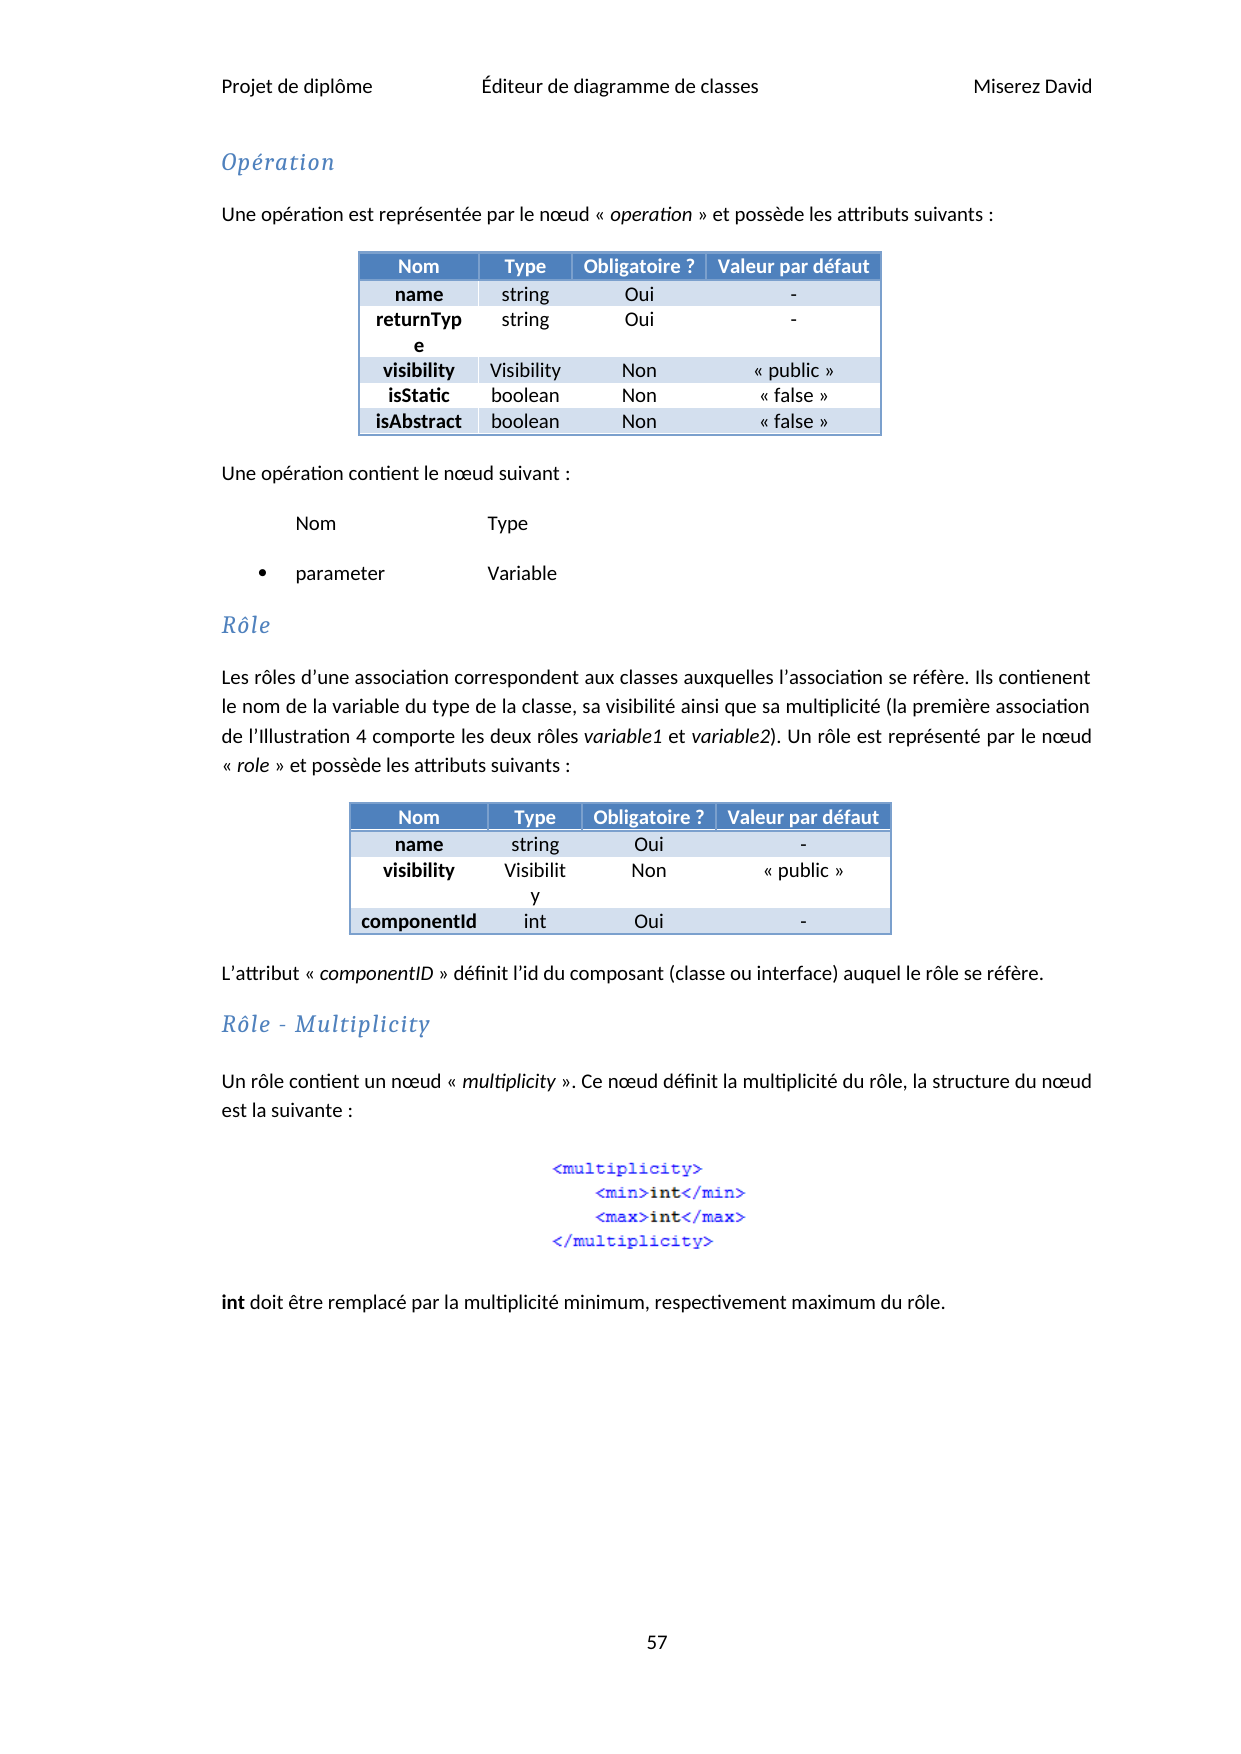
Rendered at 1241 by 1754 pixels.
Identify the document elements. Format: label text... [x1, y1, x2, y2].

table_cell Oui [572, 281, 706, 306]
table_cell name [360, 281, 478, 306]
table_cell isAbstract [360, 408, 478, 433]
table_cell boolean [479, 408, 572, 433]
table_cell Non [572, 383, 706, 408]
table_cell Non [582, 857, 716, 908]
table_cell - [706, 281, 880, 306]
table_cell « false » [706, 408, 880, 433]
table_cell - [716, 908, 890, 933]
table_cell componentId [351, 908, 488, 933]
text Nom Type [221, 511, 1093, 536]
text int doit être remplacé par la multiplicité minimum, respectivement maximum du rôle. [221, 1289, 1093, 1315]
table_cell isStatic [360, 383, 478, 408]
table_header Nom [351, 804, 487, 829]
text Une opération est représentée par le nœud « operation » et possède les attributs suivants : [221, 201, 1093, 227]
table_cell « false » [706, 383, 880, 408]
table_header Valeur par défaut [707, 254, 880, 279]
table_cell - [706, 306, 880, 357]
text Une opération contient le nœud suivant : [221, 461, 1093, 486]
table_cell int [488, 908, 582, 933]
table_cell returnType [360, 306, 478, 357]
subtitle Opération [221, 148, 1093, 176]
table_cell Visibility [488, 857, 582, 908]
table_cell - [716, 832, 890, 857]
table_cell string [488, 832, 582, 857]
table_header Type [489, 804, 581, 829]
table_header Valeur par défaut [717, 804, 890, 829]
table_header Obligatoire ? [573, 254, 705, 279]
table_header Type [480, 254, 571, 279]
table_cell Oui [582, 908, 716, 933]
text L’attribut « componentID » définit l’id du composant (classe ou interface) auquel le rôle se réfère. [221, 960, 1093, 986]
table_header Nom [360, 254, 478, 279]
subtitle Rôle - Multiplicity [221, 1010, 1093, 1039]
subtitle Rôle [221, 611, 1093, 639]
table_cell string [479, 306, 572, 357]
table_cell visibility [351, 857, 488, 908]
table_cell « public » [716, 857, 890, 908]
text Un rôle contient un nœud « multiplicity ». Ce nœud définit la multiplicité du rôle, la structure du nœud est la suivante : [221, 1068, 1093, 1123]
table_cell string [479, 281, 572, 306]
table_cell Visibility [479, 357, 572, 383]
table_cell Non [572, 357, 706, 383]
picture [551, 1151, 763, 1261]
table_cell Oui [572, 306, 706, 357]
table_cell boolean [479, 383, 572, 408]
table_cell name [351, 832, 488, 857]
table_cell visibility [360, 357, 478, 383]
list parameter Variable [259, 561, 1093, 586]
table_cell Non [572, 408, 706, 433]
table_cell « public » [706, 357, 880, 383]
text Les rôles d’une association correspondent aux classes auxquelles l’association se réfère. Ils contienent le nom de la variable du type de la classe, sa visibilité ainsi que sa multiplicité (la première association de l’Illustration 4 comporte les deux rôles variable1 et variable2). Un rôle est représenté par le nœud « role » et possède les attributs suivants : [221, 664, 1093, 777]
table_header Obligatoire ? [583, 804, 715, 829]
table_cell Oui [582, 832, 716, 857]
